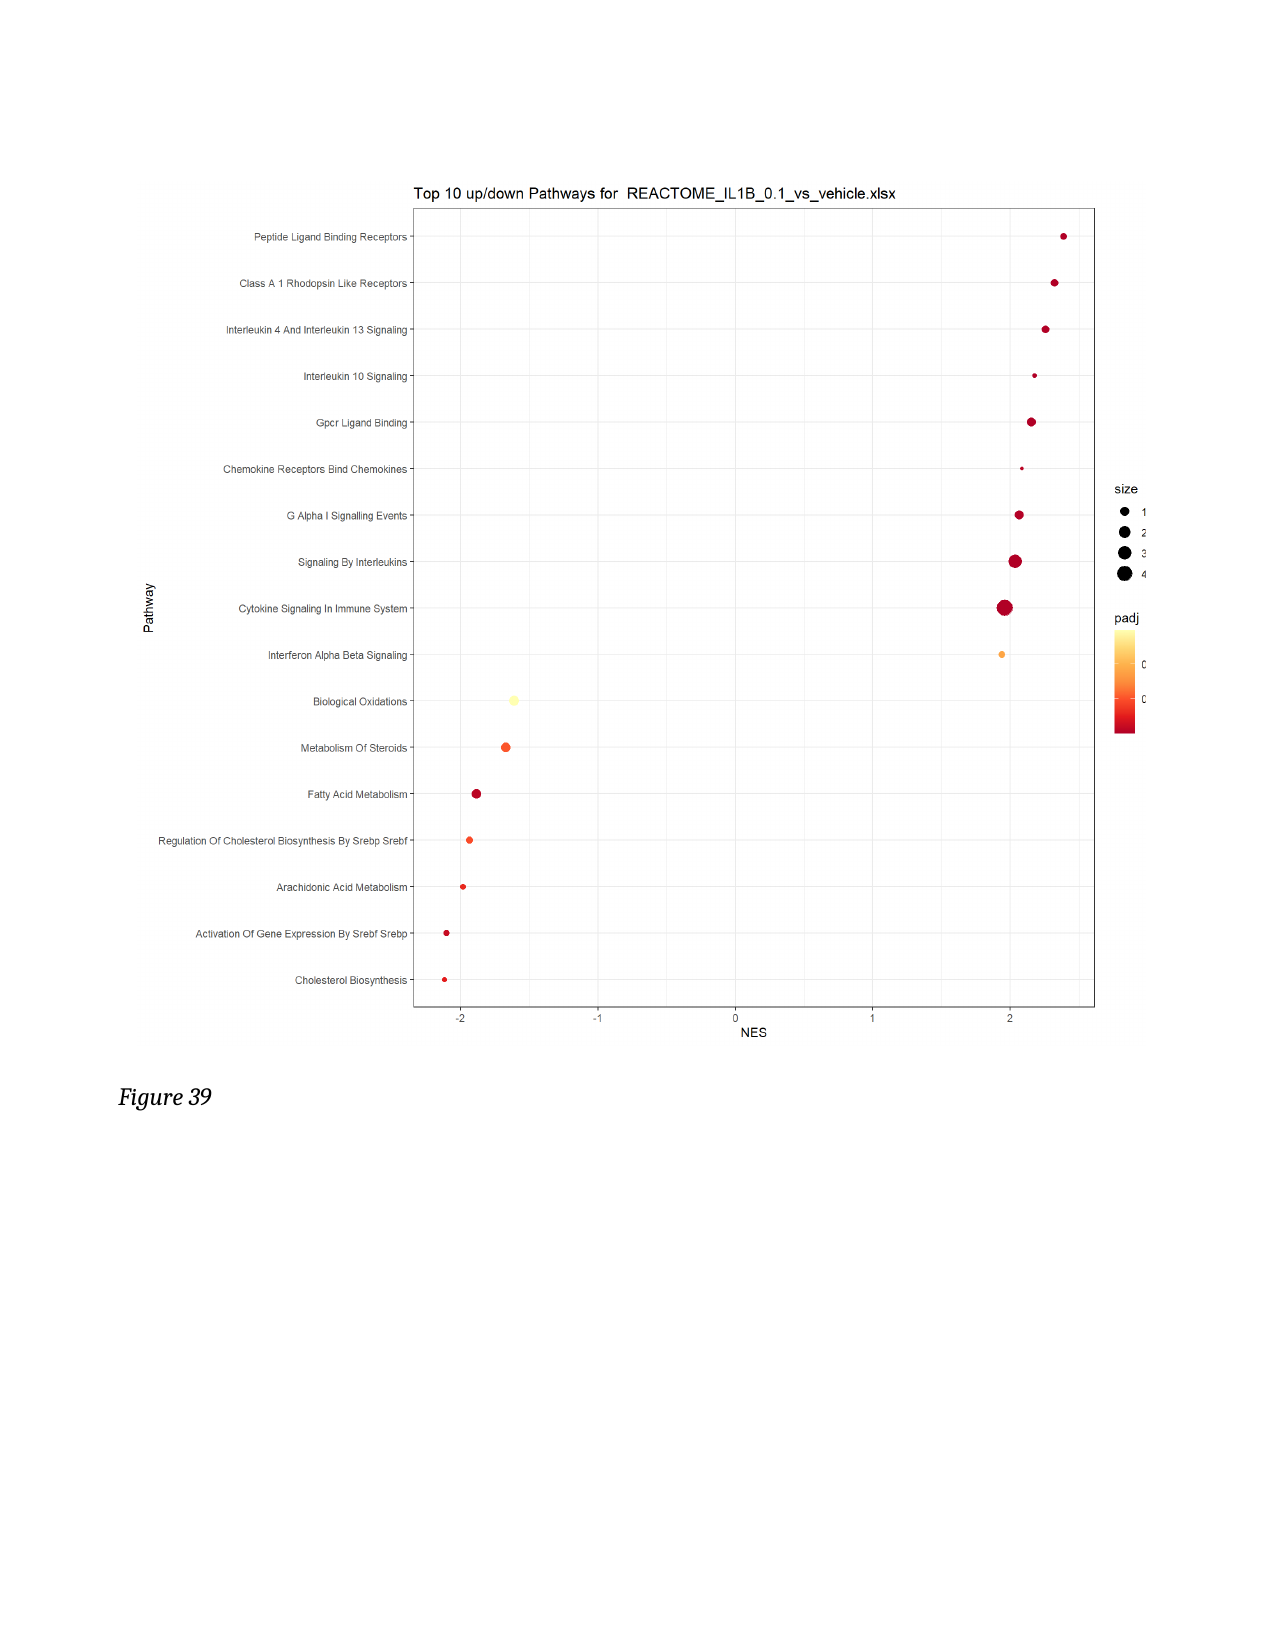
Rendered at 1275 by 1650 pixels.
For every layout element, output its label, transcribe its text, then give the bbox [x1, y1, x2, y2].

picture [137, 181, 1146, 1046]
table_header Figure 39 [107, 177, 1146, 1124]
